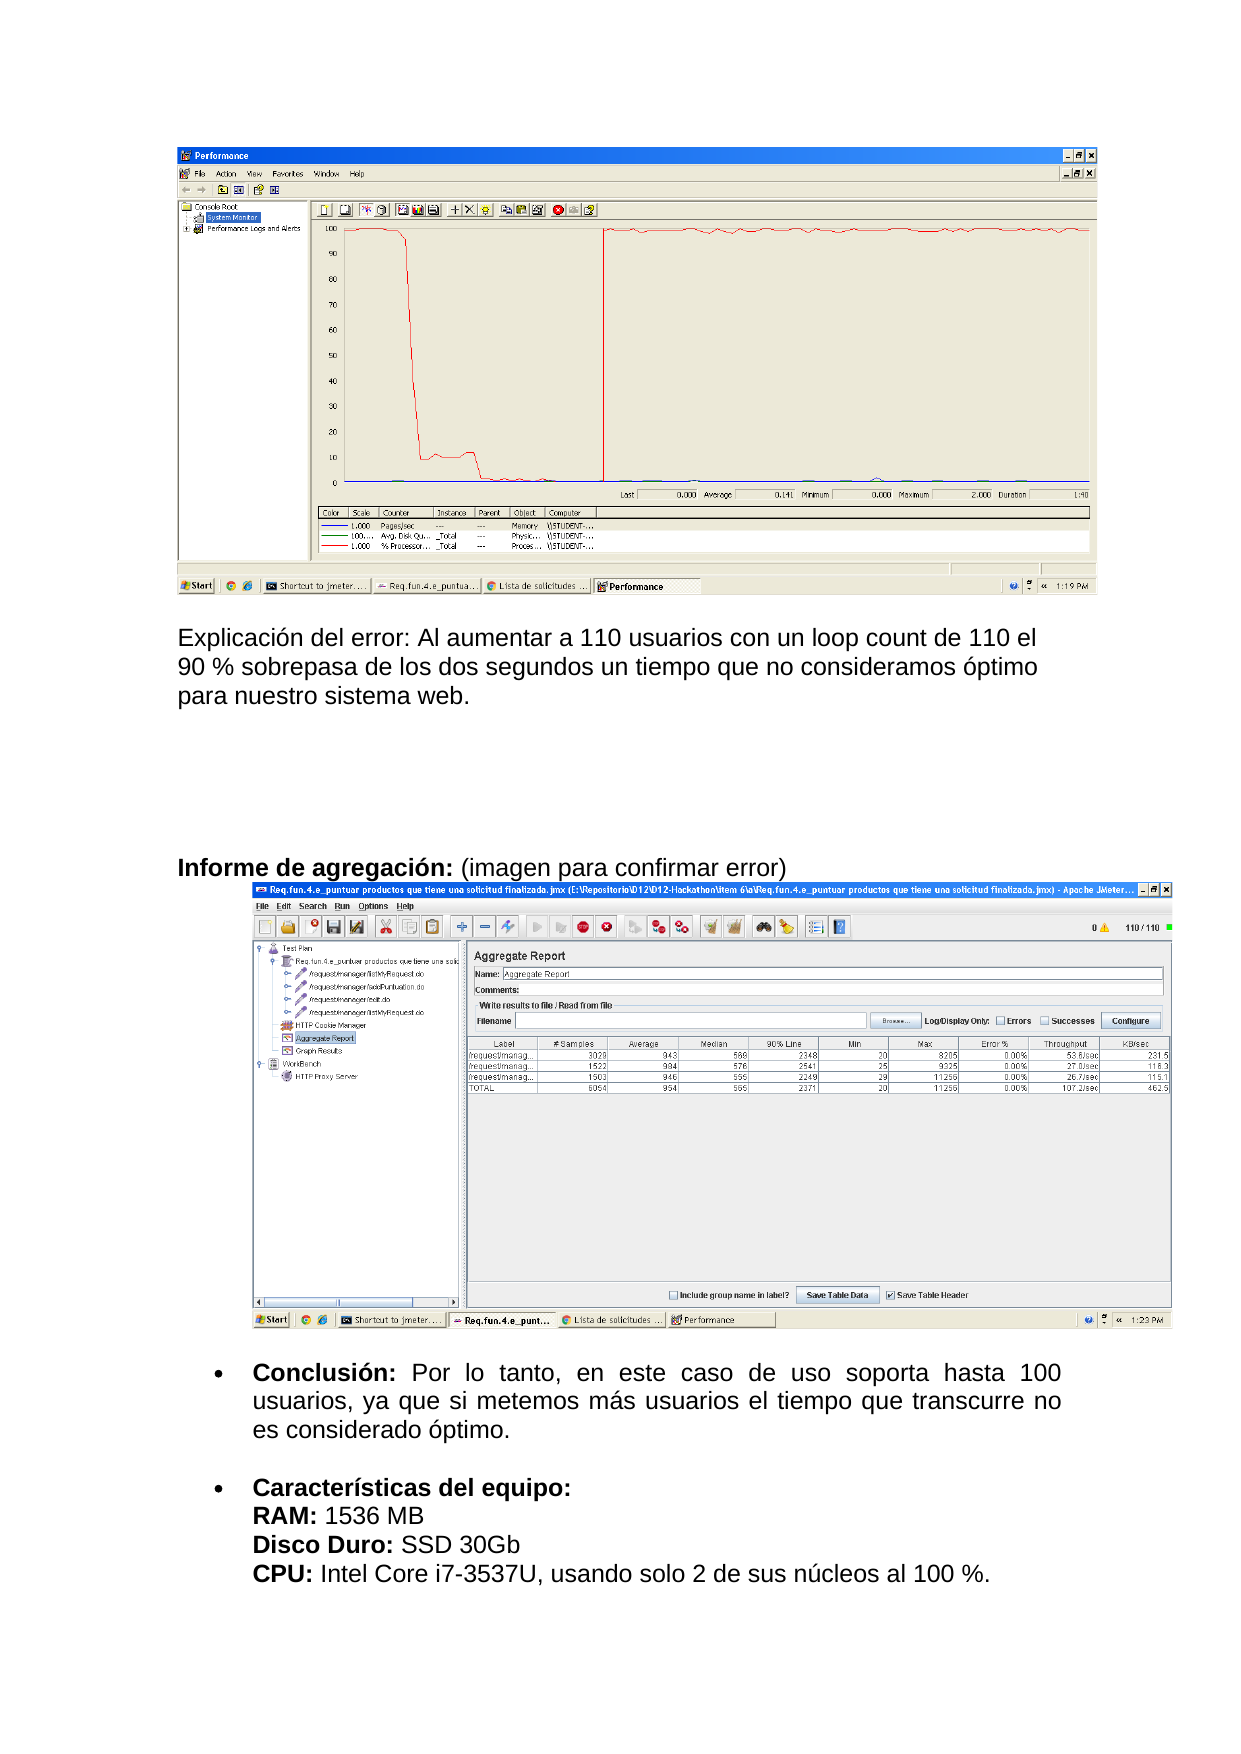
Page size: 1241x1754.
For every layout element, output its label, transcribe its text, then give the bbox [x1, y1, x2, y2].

text RAM: 1536 MB [252, 1501, 1063, 1530]
list Características del equipo: [215, 1473, 1063, 1501]
picture [177, 147, 1098, 595]
text Informe de agregación: (imagen para confirmar error) [177, 853, 1063, 882]
list Conclusión: Por lo tanto, en este caso de uso soporta hasta 100 usuarios, ya que si metemos más usuarios el tiempo que transcurre no es considerado óptimo. [215, 1358, 1063, 1444]
text Explicación del error: Al aumentar a 110 usuarios con un loop count de 110 el 90 % sobrepasa de los dos segundos un tiempo que no consideramos óptimo para nuestro sistema web. [177, 623, 1063, 709]
picture [252, 882, 1173, 1329]
text Disco Duro: SSD 30Gb [177, 1530, 1063, 1559]
text CPU: Intel Core i7-3537U, usando solo 2 de sus núcleos al 100 %. [252, 1559, 1063, 1588]
